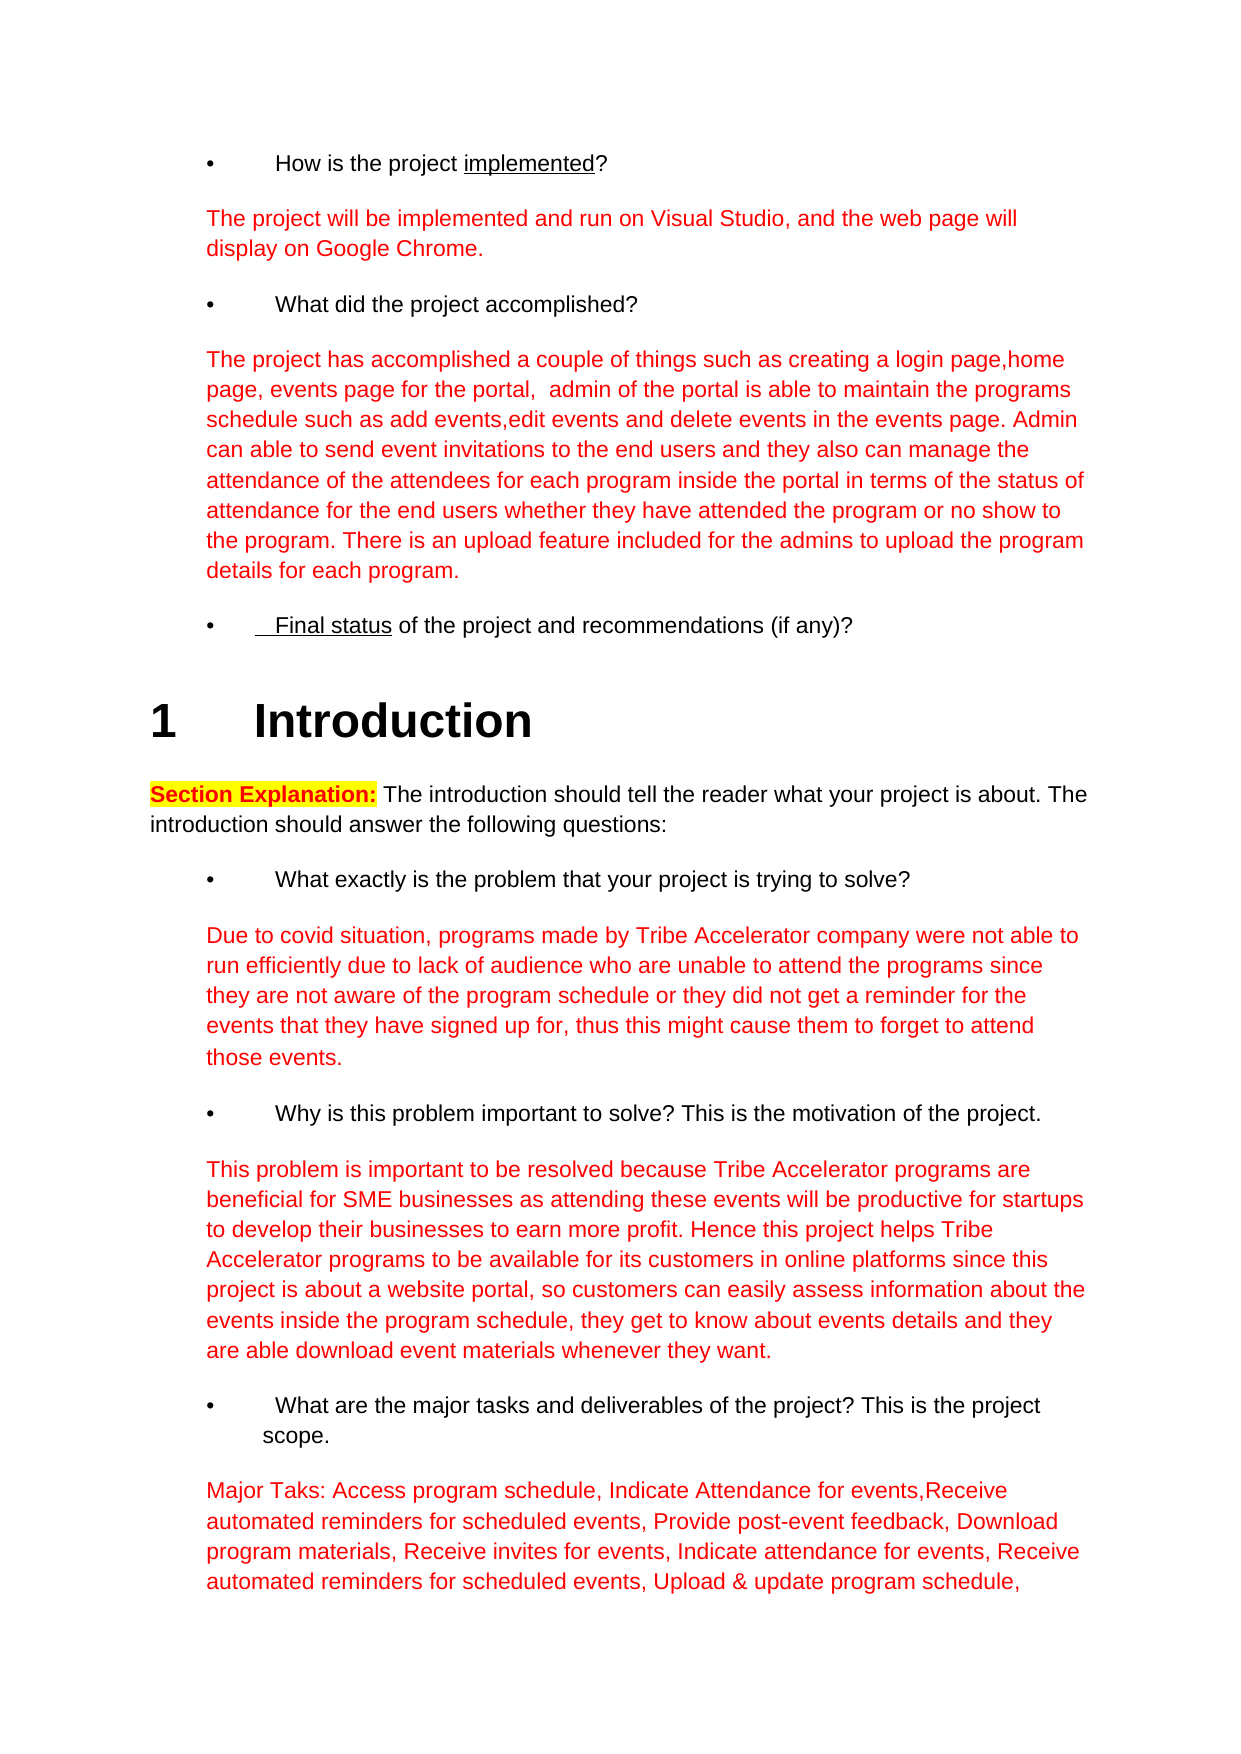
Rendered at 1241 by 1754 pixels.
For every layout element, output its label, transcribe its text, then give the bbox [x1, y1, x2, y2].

text The project will be implemented and run on Visual Studio, and the web page will display on Google Chrome. [206, 205, 1090, 262]
text • Final status of the project and recommendations (if any)? [206, 612, 1090, 639]
text • How is the project implemented? [206, 150, 1090, 176]
text • What exactly is the problem that your project is trying to solve? [206, 866, 1090, 893]
text Due to covid situation, programs made by Tribe Accelerator company were not able to run efficiently due to lack of audience who are unable to attend the programs since they are not aware of the program schedule or they did not get a reminder for the events that they have signed up for, thus this might cause them to forget to attend those events. [206, 922, 1090, 1071]
text This problem is important to be resolved because Tribe Accelerator programs are beneficial for SME businesses as attending these events will be productive for startups to develop their businesses to earn more profit. Hence this project helps Tribe Accelerator programs to be available for its customers in online platforms since this project is about a website portal, so customers can easily assess information about the events inside the program schedule, they get to know about events details and they are able download event materials whenever they want. [206, 1156, 1090, 1363]
text Section Explanation: The introduction should tell the reader what your project is about. The introduction should answer the following questions: [150, 781, 1090, 838]
text • What did the project accomplished? [206, 291, 1090, 317]
text • Why is this problem important to solve? This is the motivation of the project. [206, 1100, 1090, 1127]
subtitle 1 Introduction [150, 693, 1090, 748]
text • What are the major tasks and deliverables of the project? This is the project scope. [206, 1392, 1090, 1449]
text The project has accomplished a couple of things such as creating a login page,home page, events page for the portal, admin of the portal is able to maintain the programs schedule such as add events,edit events and delete events in the events page. Admin can able to send event invitations to the end users and they also can manage the attendance of the attendees for each program inside the portal in terms of the status of attendance for the end users whether they have attended the program or no show to the program. There is an upload feature included for the admins to upload the program details for each program. [206, 346, 1090, 584]
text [206, 1477, 1090, 1594]
